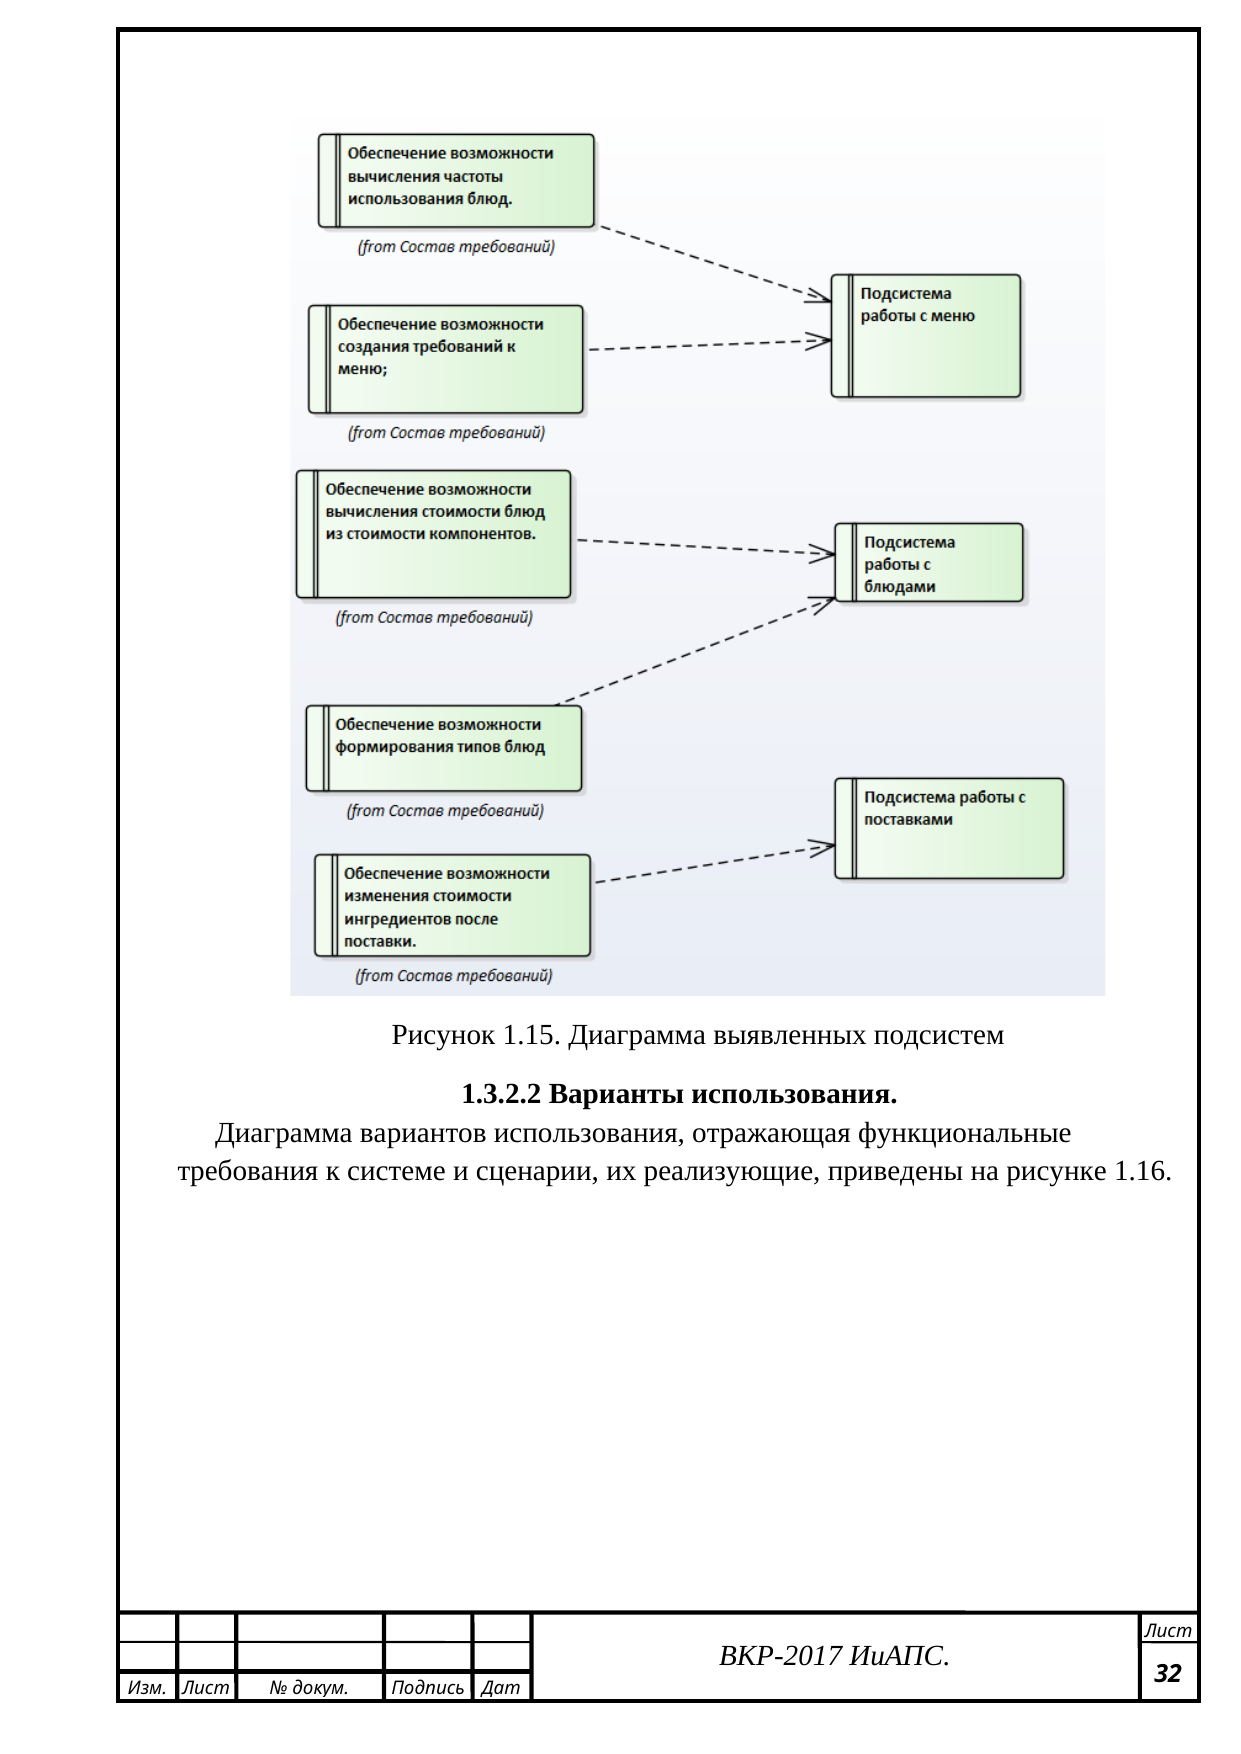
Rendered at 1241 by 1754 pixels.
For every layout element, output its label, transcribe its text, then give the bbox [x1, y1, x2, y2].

subtitle Варианты использования. [177, 1076, 1181, 1110]
text Рисунок 1.15. Диаграмма выявленных подсистем [177, 1017, 1181, 1050]
text Диаграмма вариантов использования, отражающая функциональные требования к системе и сценарии, их реализующие, приведены на рисунке 1.16. [177, 1115, 1181, 1187]
picture [290, 118, 1106, 996]
